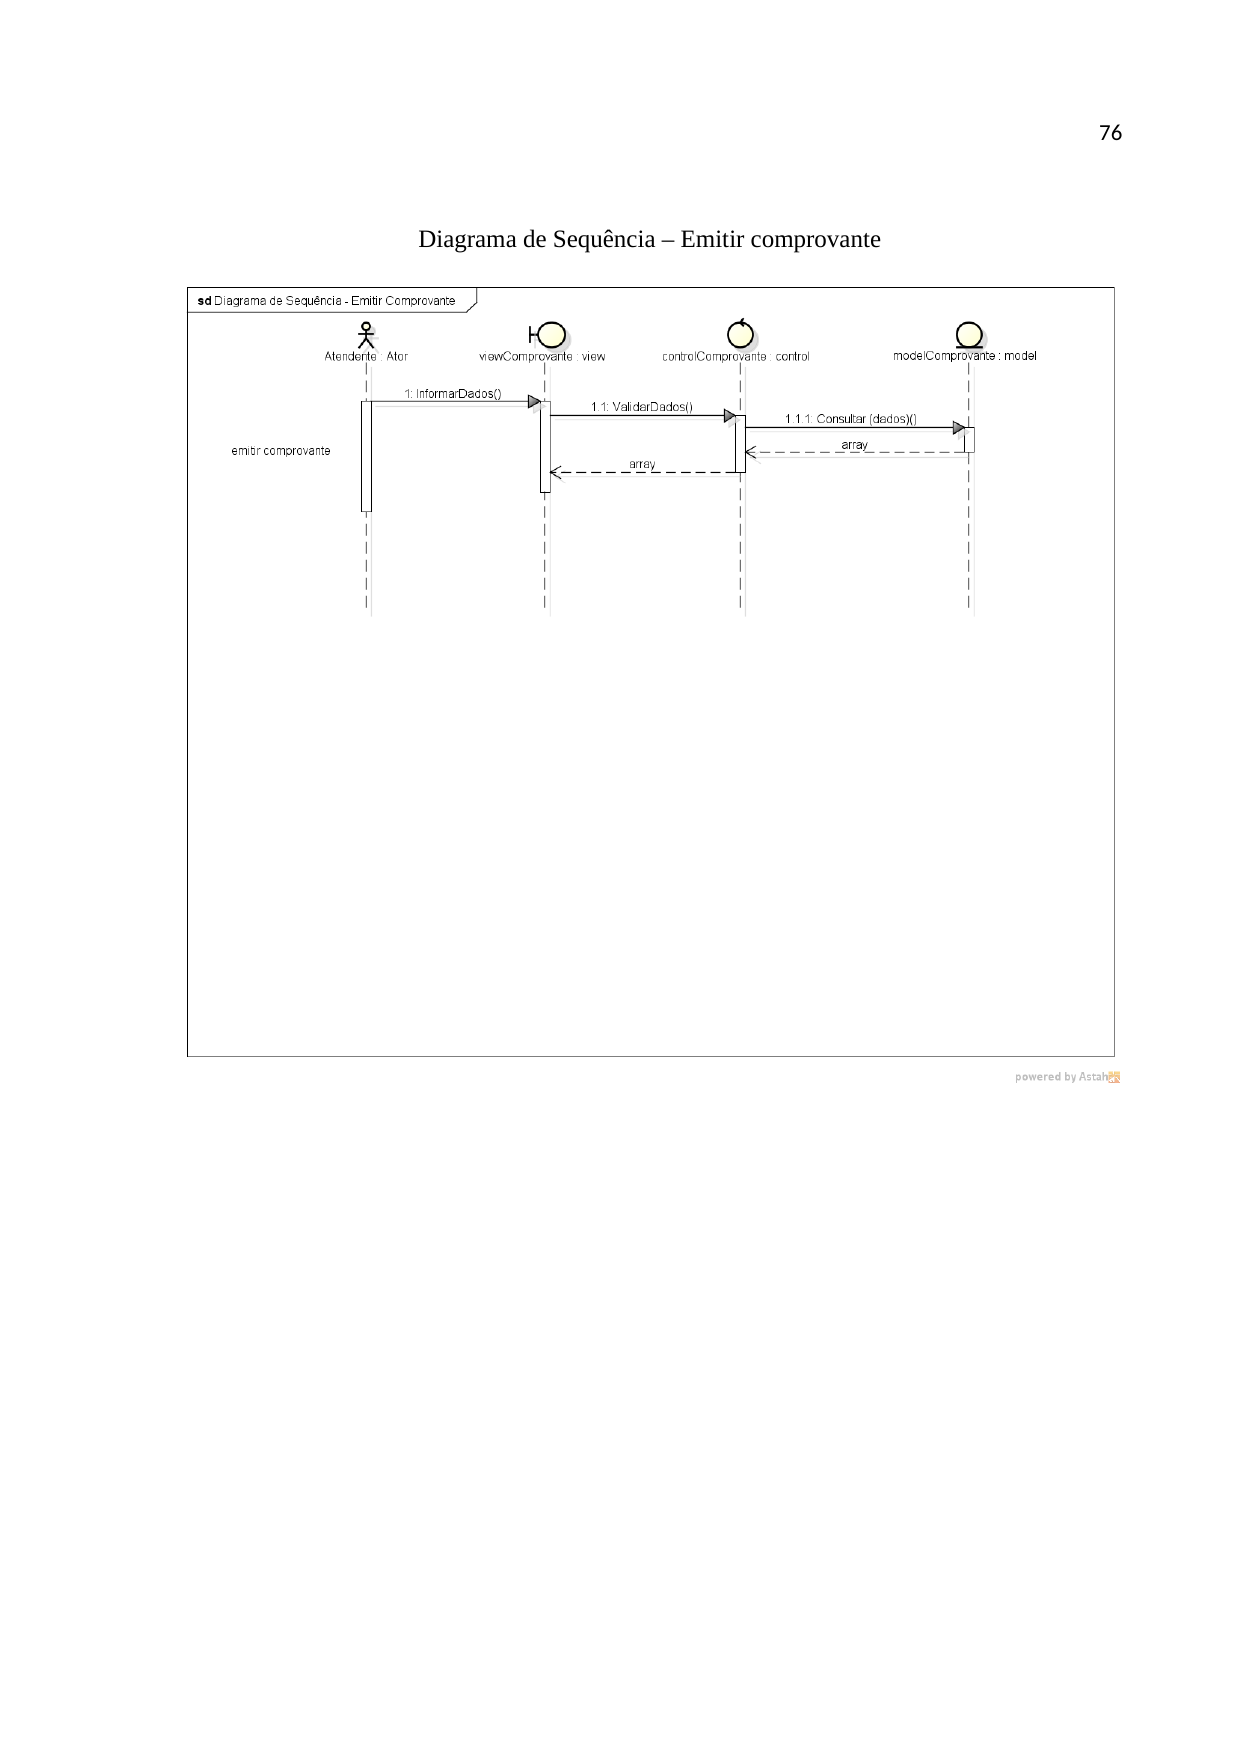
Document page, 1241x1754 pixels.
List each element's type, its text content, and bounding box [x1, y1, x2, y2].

picture [177, 277, 1123, 1086]
text Diagrama de Sequência – Emitir comprovante [177, 224, 1122, 253]
